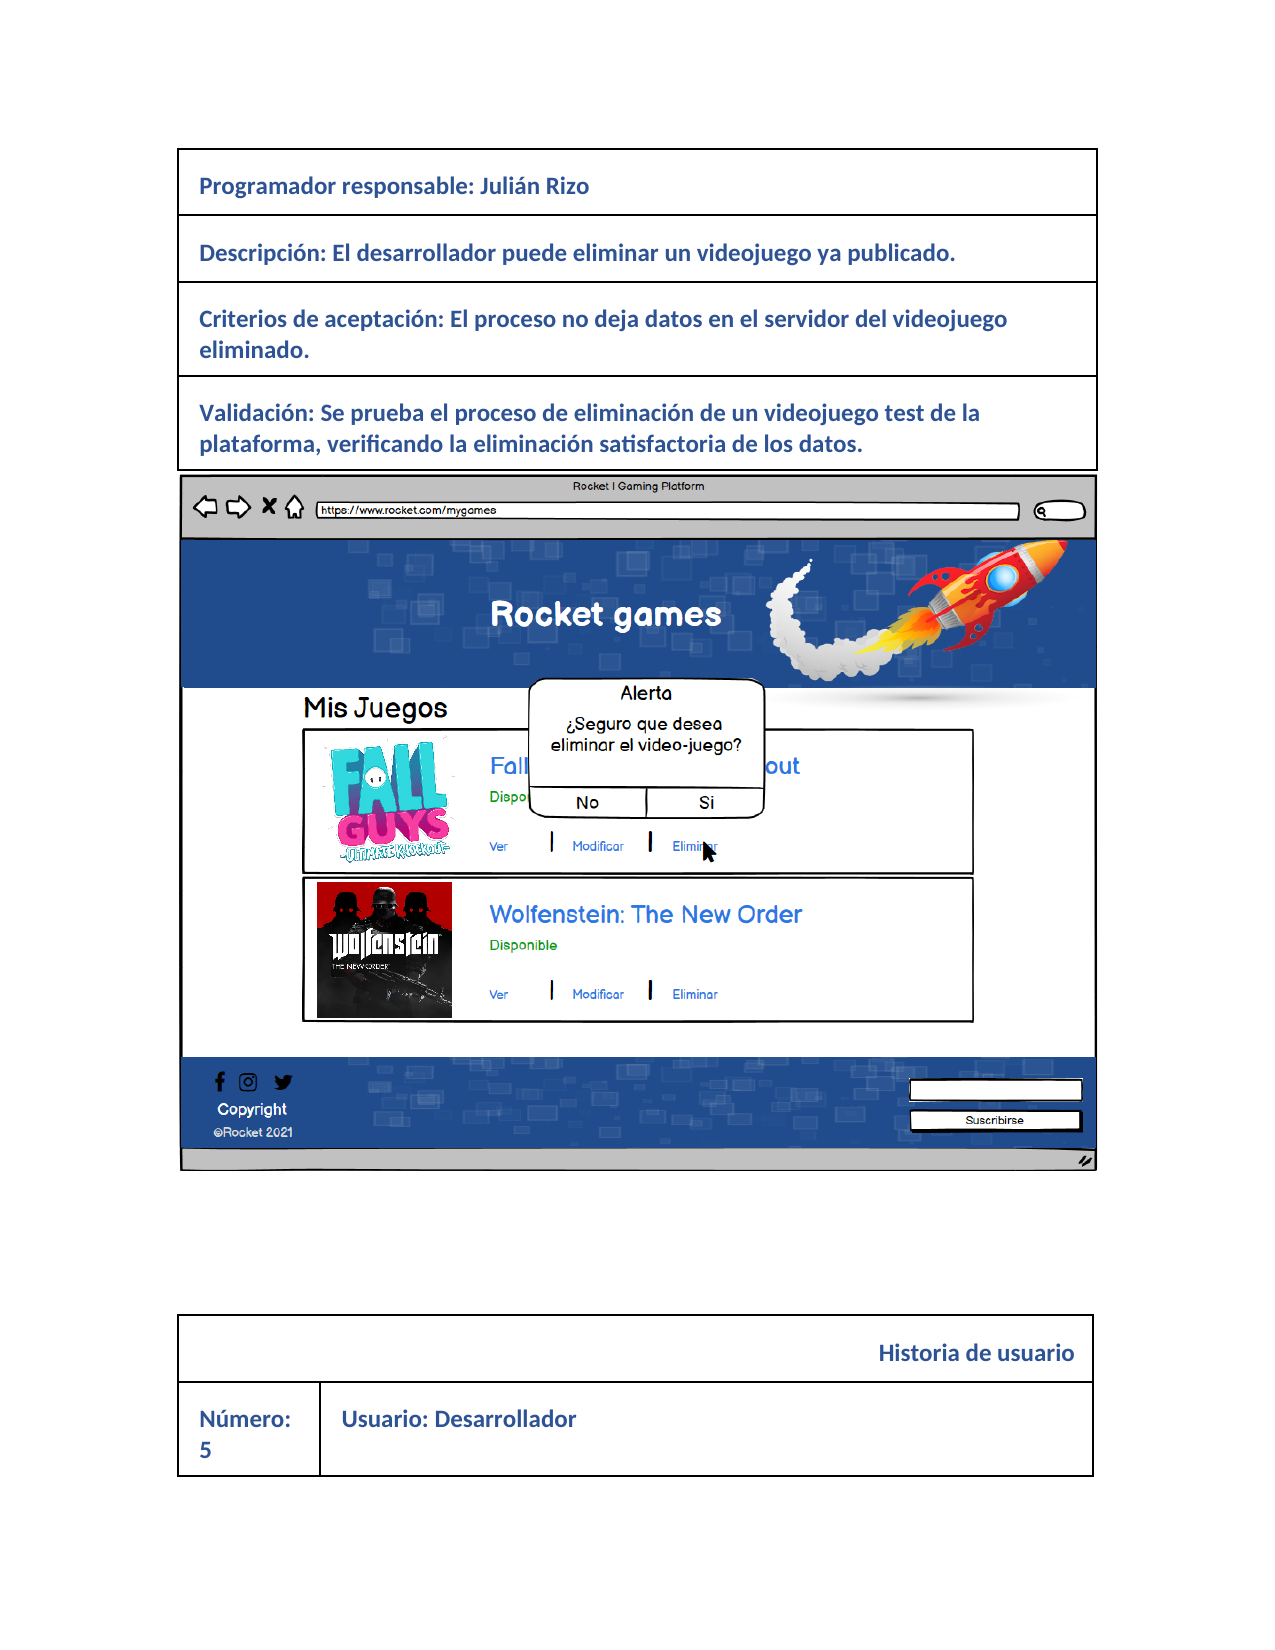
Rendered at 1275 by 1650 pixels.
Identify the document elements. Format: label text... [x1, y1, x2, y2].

table_cell Criterios de aceptación: El proceso no deja datos en el servidor del videojuego eliminado. [179, 283, 1096, 375]
table_cell Validación: Se prueba el proceso de eliminación de un videojuego test de la plataforma, verificando la eliminación satisfactoria de los datos. [179, 377, 1096, 469]
table_cell Número: 5 [179, 1383, 319, 1475]
table_cell Usuario: Desarrollador [321, 1383, 1092, 1475]
table_header Historia de usuario [179, 1316, 1092, 1381]
table_cell Programador responsable: Julián Rizo [179, 150, 1096, 214]
picture [177, 471, 1098, 1171]
table_cell Descripción: El desarrollador puede eliminar un videojuego ya publicado. [179, 216, 1096, 281]
